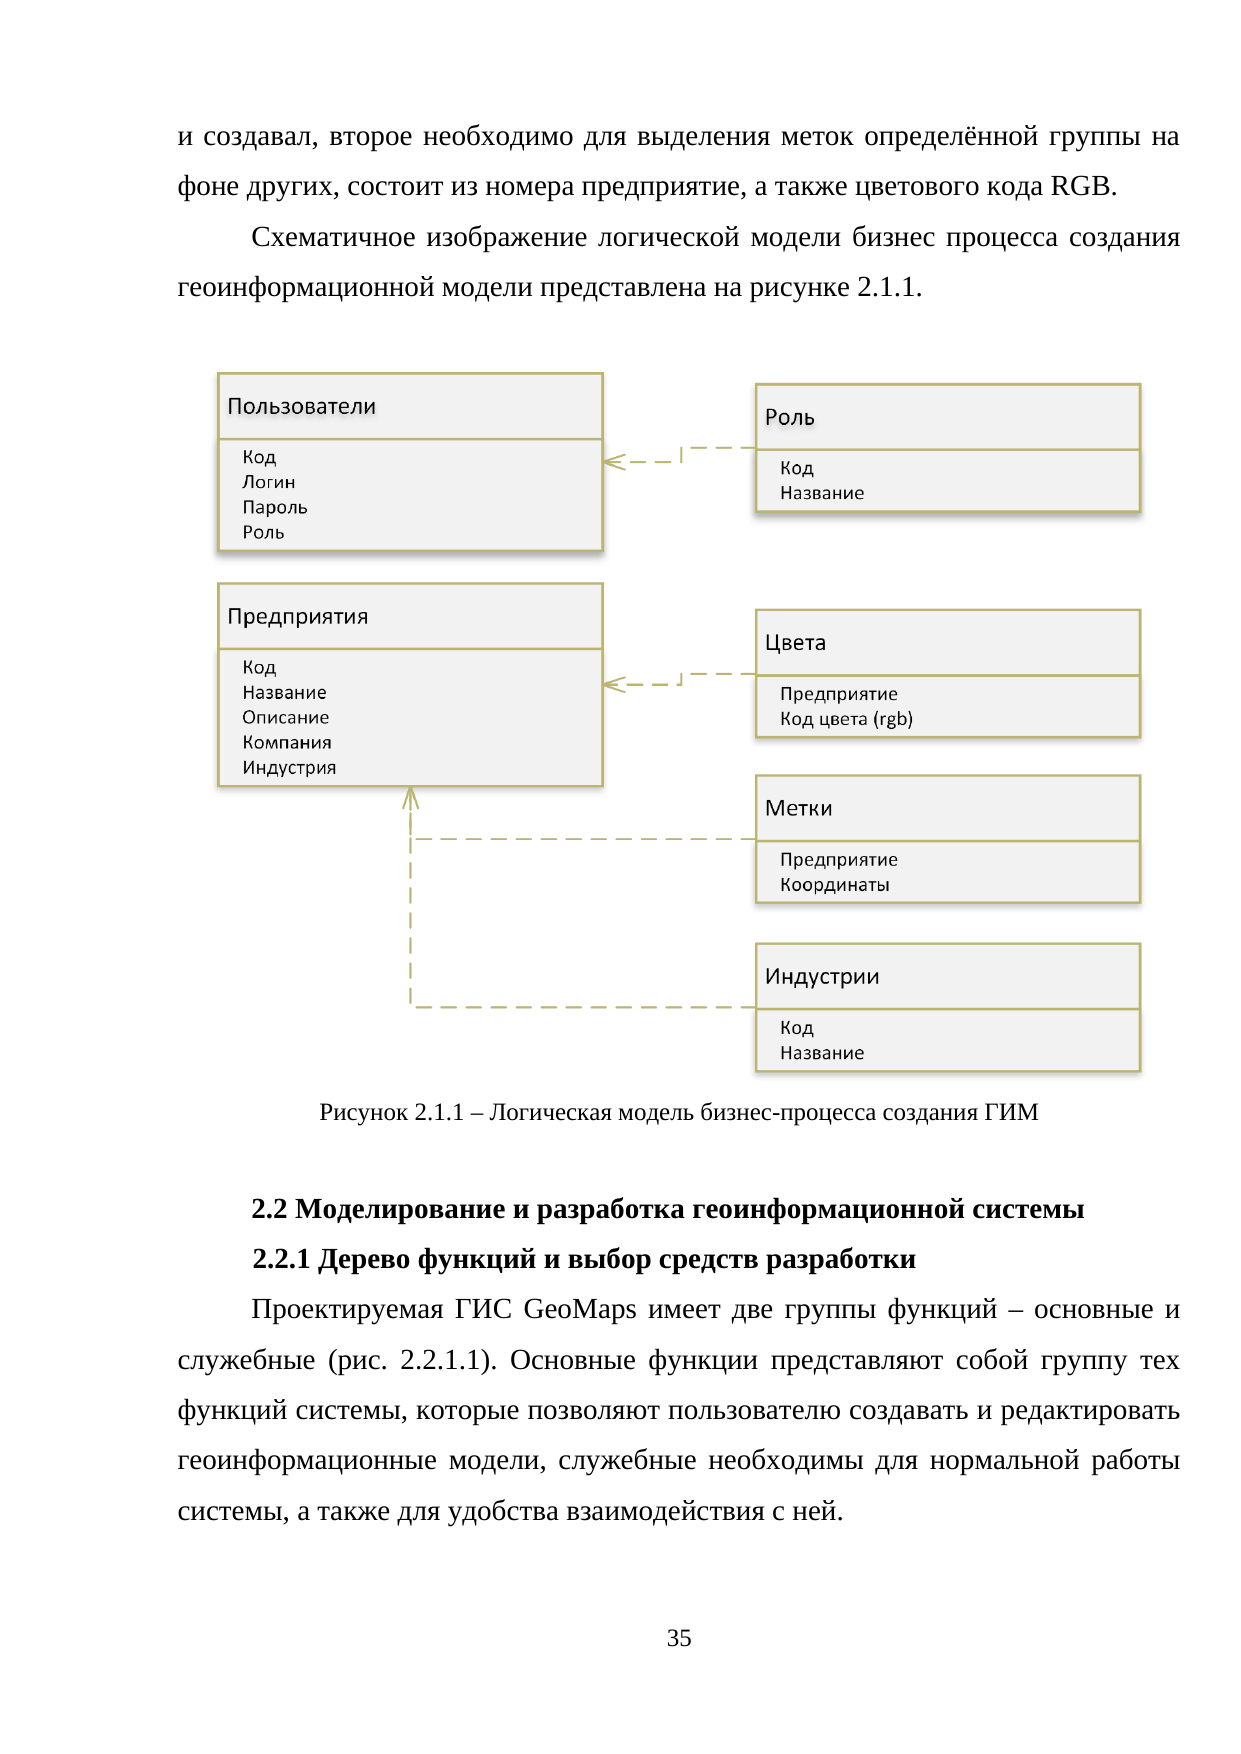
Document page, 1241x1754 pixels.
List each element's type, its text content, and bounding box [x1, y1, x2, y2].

picture [204, 369, 1154, 1083]
text Схематичное изображение логической модели бизнес процесса создания геоинформационной модели представлена на рисунке 2.1.1. [177, 219, 1181, 303]
text Проектируемая ГИС GeoMaps имеет две группы функций – основные и служебные (рис. 2.2.1.1). Основные функции представляют собой группу тех функций системы, которые позволяют пользователю создавать и редактировать геоинформационные модели, служебные необходимы для нормальной работы системы, а также для удобства взаимодействия с ней. [177, 1291, 1181, 1526]
text Рисунок 2.1.1 – Логическая модель бизнес-процесса создания ГИМ [177, 1097, 1181, 1126]
subtitle 2.2 Моделирование и разработка геоинформационной системы [177, 1191, 1181, 1224]
subtitle 2.2.1 Дерево функций и выбор средств разработки [177, 1241, 1175, 1275]
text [177, 118, 1181, 202]
